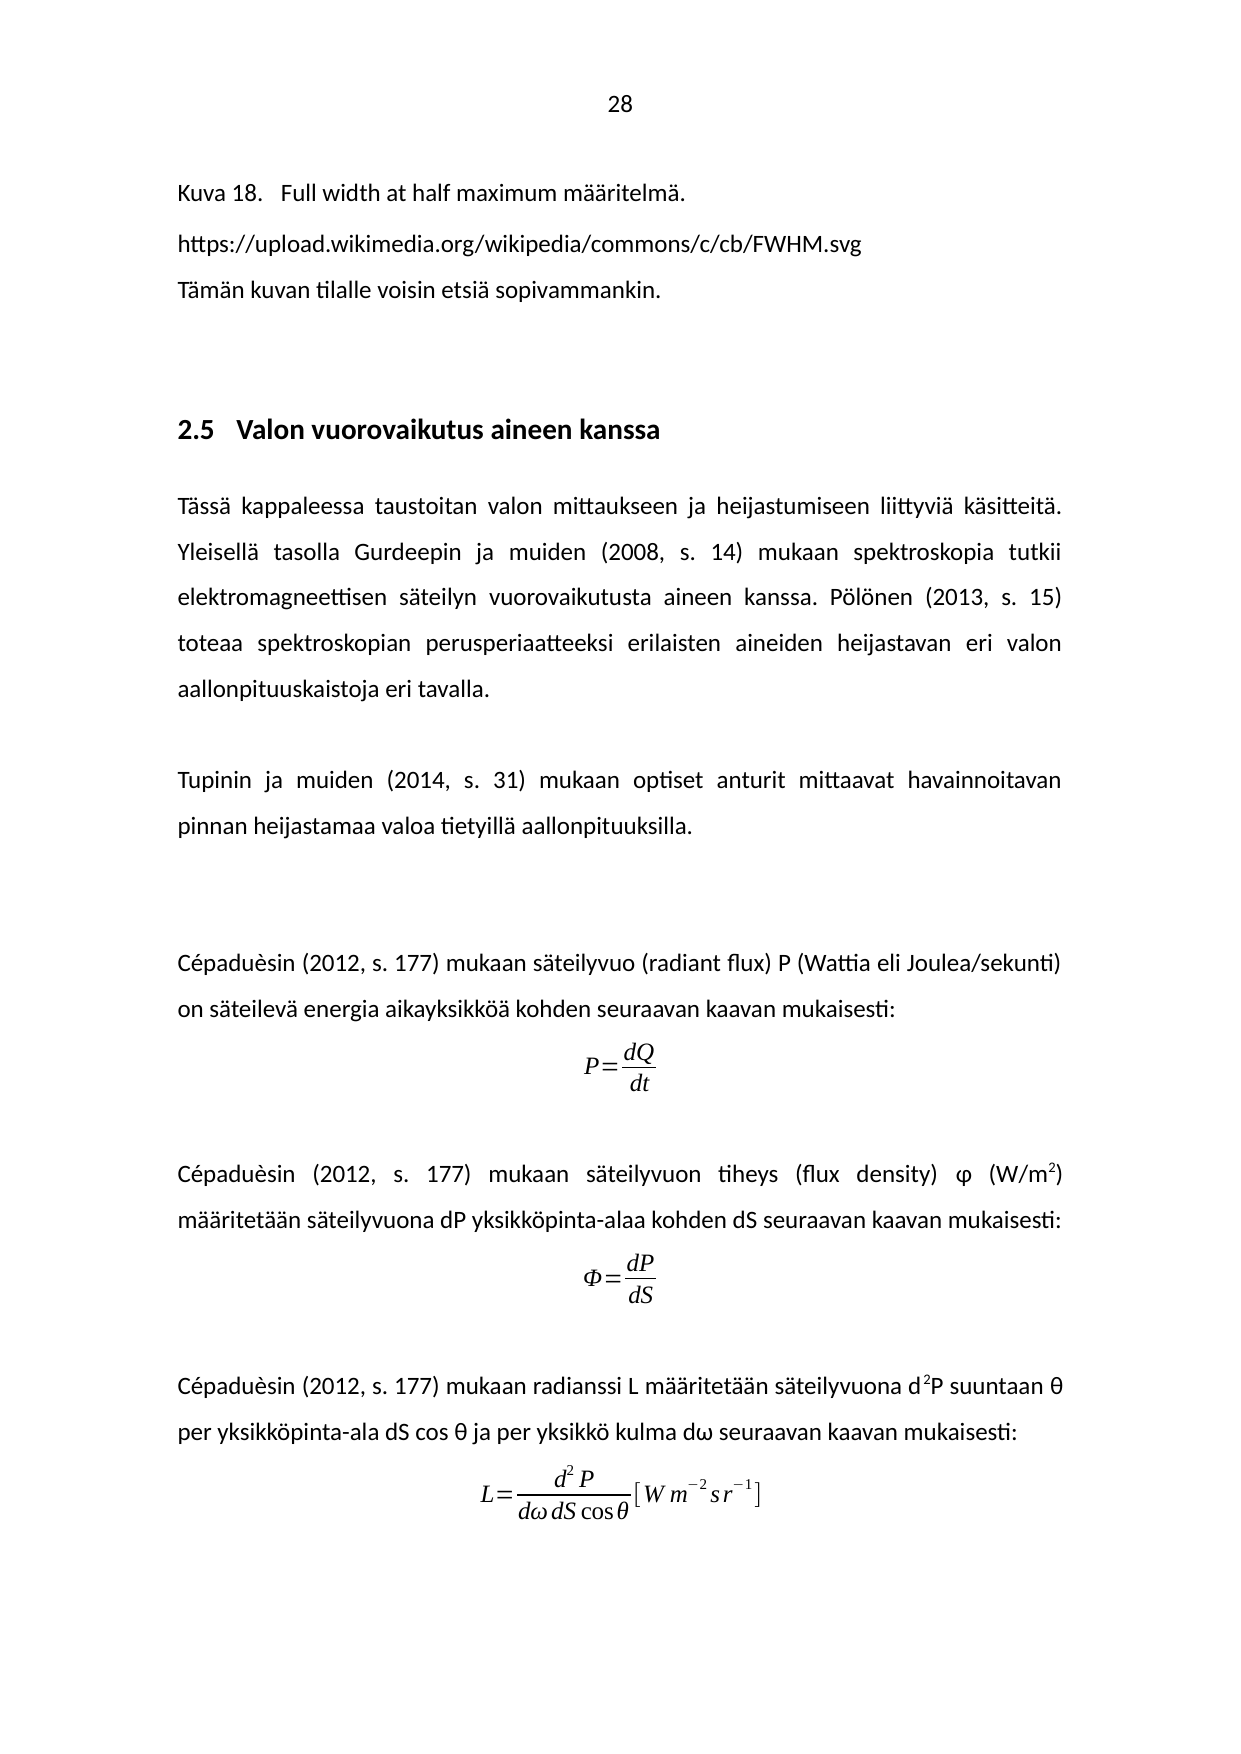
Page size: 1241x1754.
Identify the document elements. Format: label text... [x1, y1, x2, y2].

text https://upload.wikimedia.org/wikipedia/commons/c/cb/FWHM.svg [177, 228, 1063, 259]
text Tupinin ja muiden (2014, s. 31) mukaan optiset anturit mittaavat havainnoitavan pinnan heijastamaa valoa tietyillä aallonpituuksilla. [177, 764, 1063, 841]
subtitle Valon vuorovaikutus aineen kanssa [177, 411, 1063, 447]
text Cépaduèsin (2012, s. 177) mukaan säteilyvuon tiheys (flux density) φ (W/m2) määritetään säteilyvuona dP yksikköpinta-alaa kohden dS seuraavan kaavan mukaisesti: [177, 1158, 1063, 1235]
text Kuva 18. Full width at half maximum määritelmä. [177, 177, 1063, 208]
text Cépaduèsin (2012, s. 177) mukaan radianssi L määritetään säteilyvuona d2P suuntaan θ per yksikköpinta-ala dS cos θ ja per yksikkö kulma dω seuraavan kaavan mukaisesti: [177, 1370, 1063, 1446]
text Tämän kuvan tilalle voisin etsiä sopivammankin. [177, 274, 1063, 305]
text Tässä kappaleessa taustoitan valon mittaukseen ja heijastumiseen liittyviä käsitteitä. Yleisellä tasolla Gurdeepin ja muiden (2008, s. 14) mukaan spektroskopia tutkii elektromagneettisen säteilyn vuorovaikutusta aineen kanssa. Pölönen (2013, s. 15) toteaa spektroskopian perusperiaatteeksi erilaisten aineiden heijastavan eri valon aallonpituuskaistoja eri tavalla. [177, 490, 1063, 703]
text Cépaduèsin (2012, s. 177) mukaan säteilyvuo (radiant flux) P (Wattia eli Joulea/sekunti) on säteilevä energia aikayksikköä kohden seuraavan kaavan mukaisesti: [177, 947, 1063, 1023]
